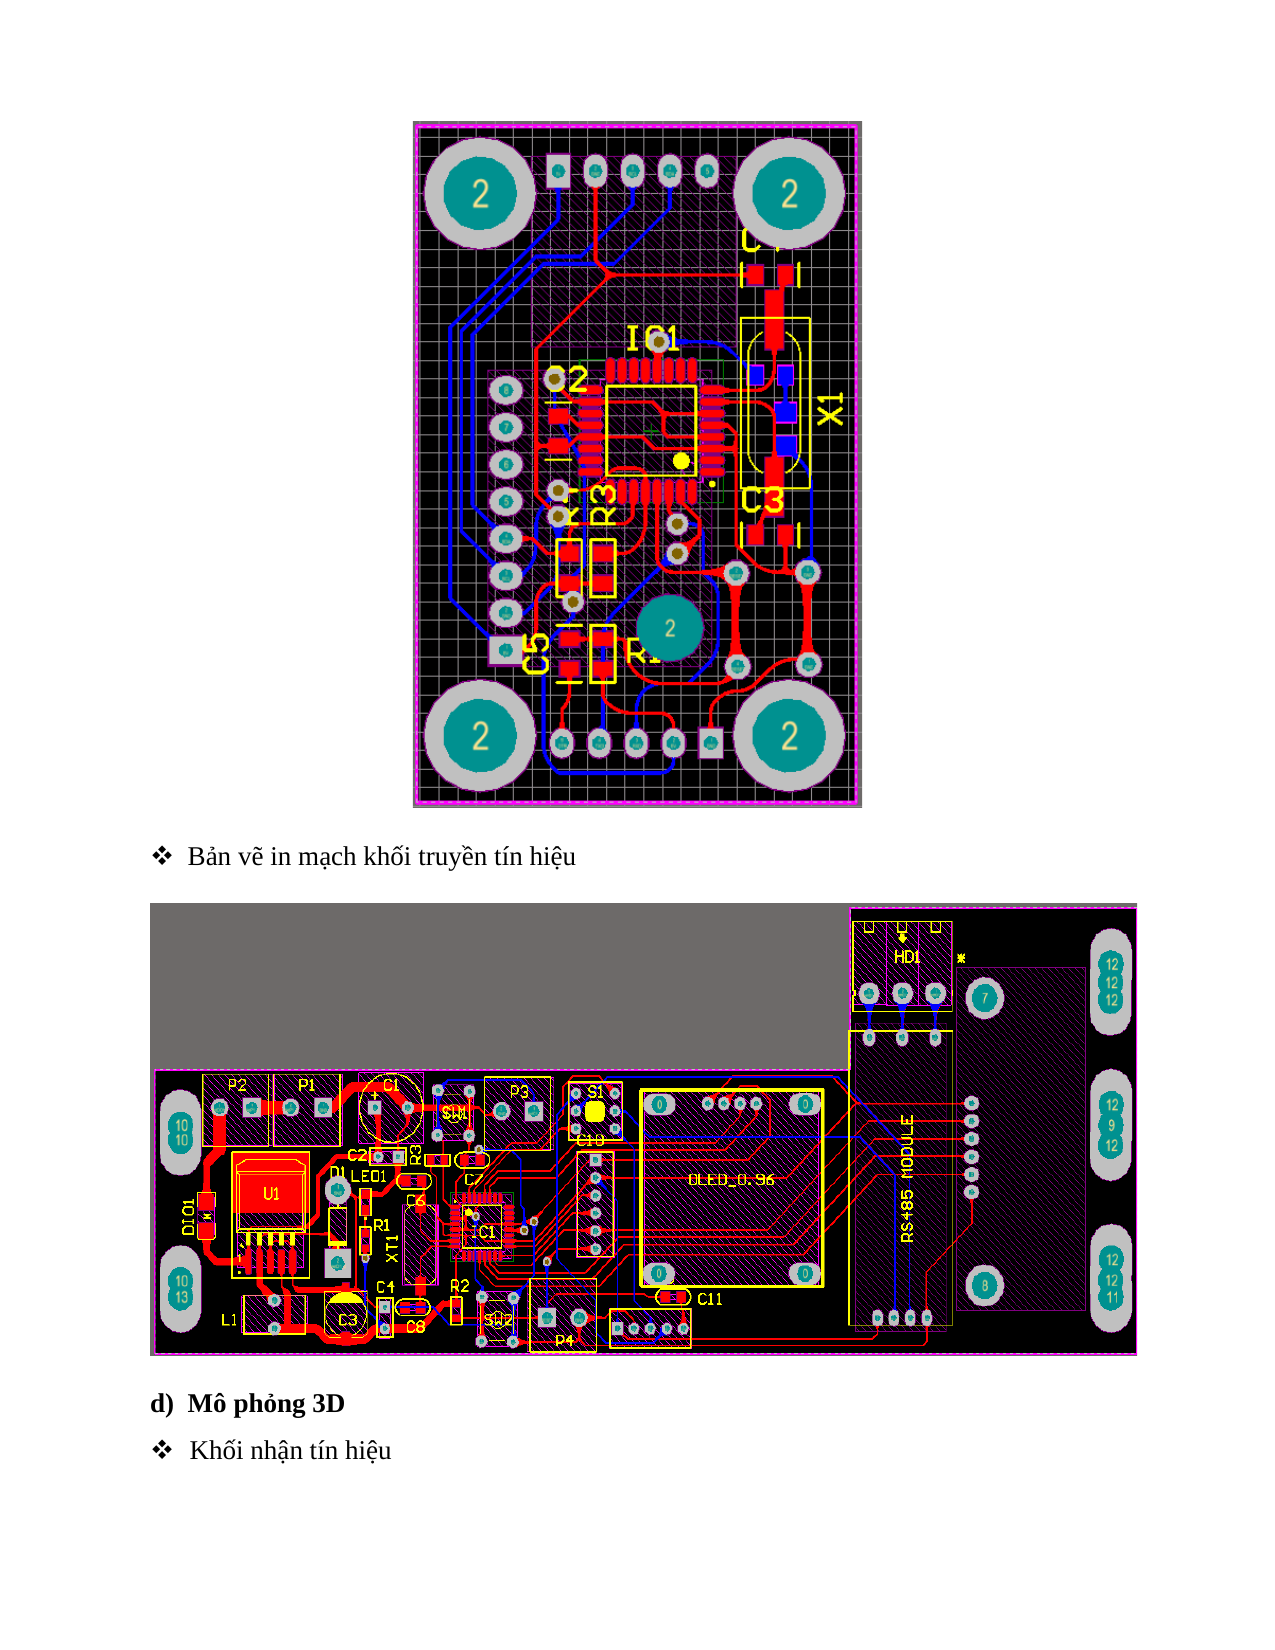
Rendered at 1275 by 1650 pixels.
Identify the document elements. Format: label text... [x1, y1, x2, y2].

list Mô phỏng 3D [150, 1387, 1125, 1418]
picture [412, 121, 863, 808]
picture [150, 903, 1138, 1356]
list Bản vẽ in mạch khối truyền tín hiệu [150, 840, 1125, 871]
list Khối nhận tín hiệu [150, 1434, 1125, 1465]
